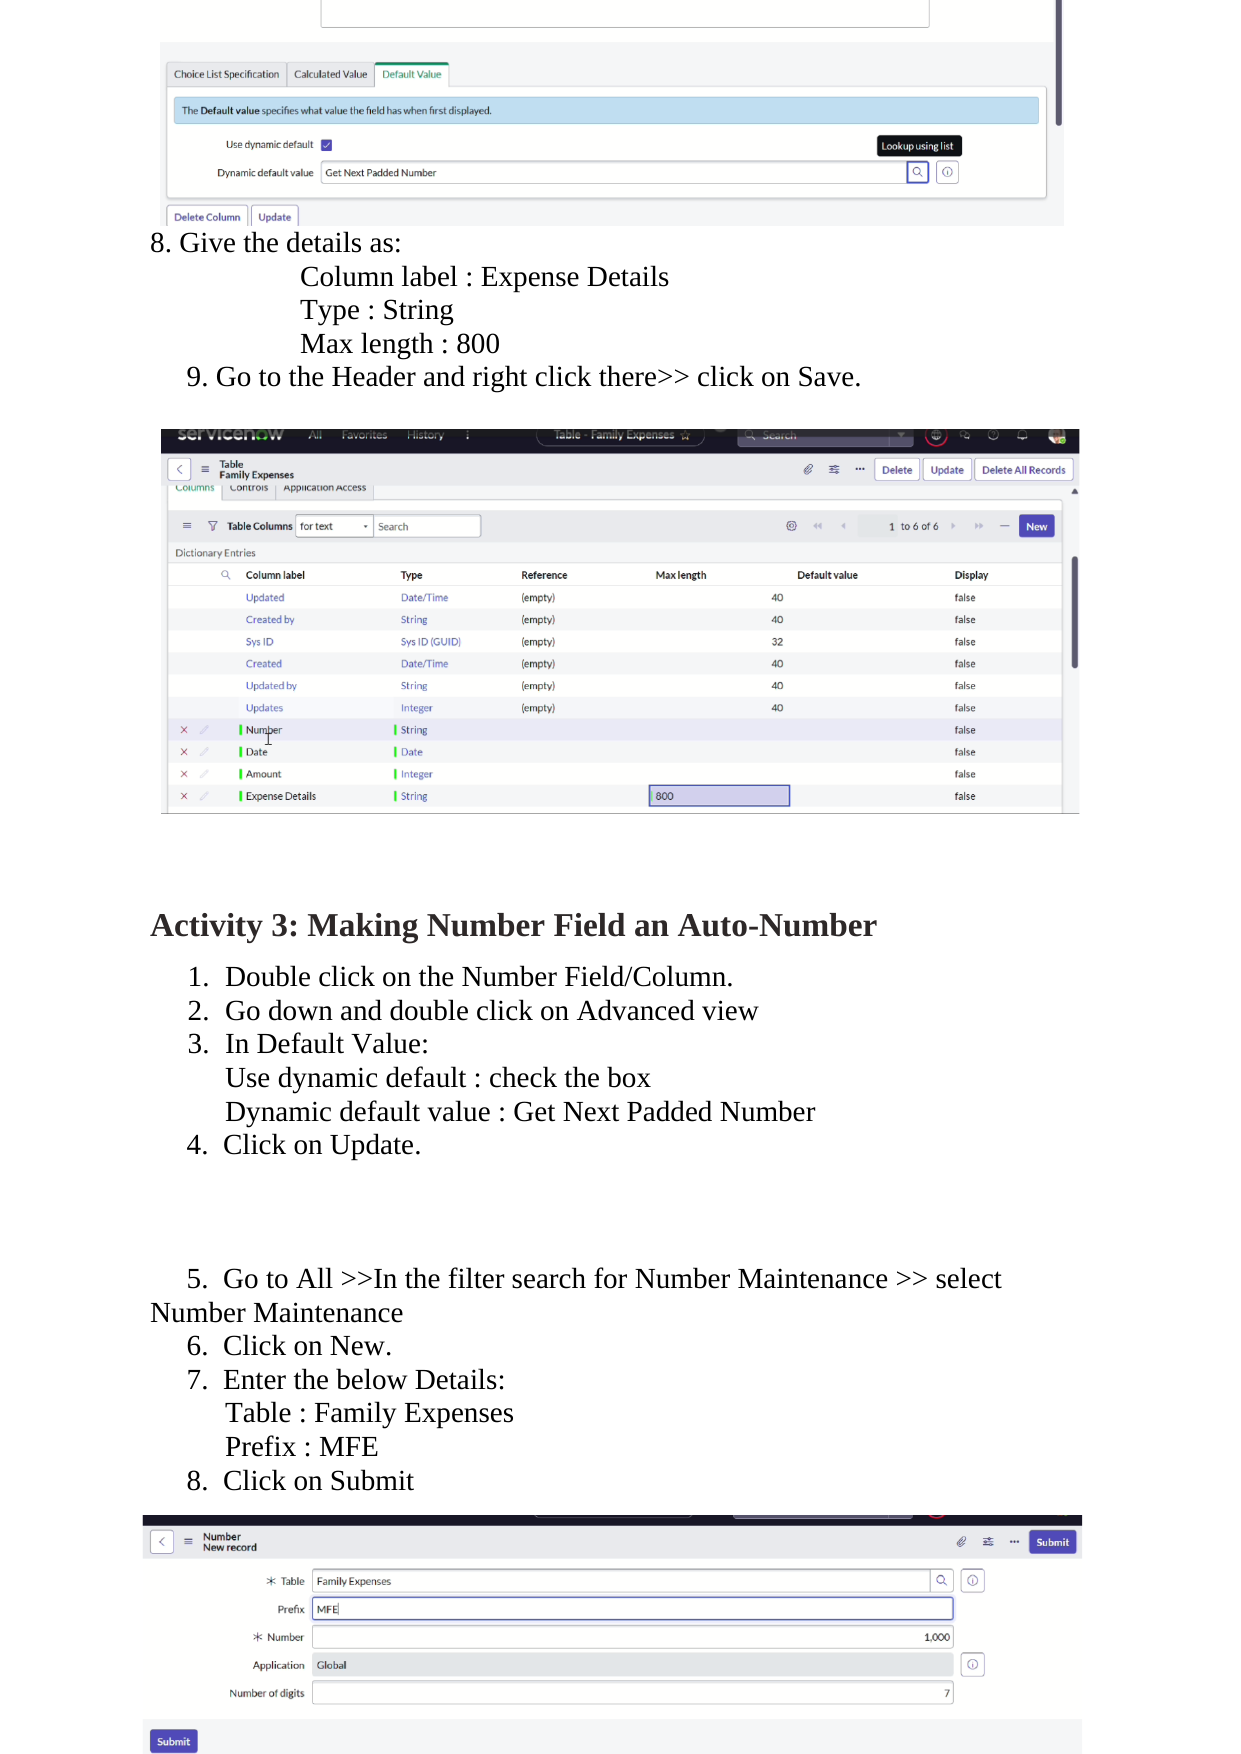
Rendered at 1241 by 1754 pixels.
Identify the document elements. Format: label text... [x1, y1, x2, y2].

list Double click on the Number Field/Column. [187, 959, 1090, 993]
list In Default Value: [187, 1027, 1090, 1060]
picture [162, 429, 1079, 814]
text Use dynamic default : check the box [225, 1060, 1090, 1094]
text 7. Enter the below Details: [150, 1362, 1090, 1396]
text 9. Go to the Header and right click there>> click on Save. [150, 359, 1090, 393]
text Type : String [300, 292, 1090, 326]
text Table : Family Expenses [225, 1396, 1090, 1429]
text Prefix : MFE [225, 1429, 1090, 1463]
text Max length : 800 [300, 326, 1090, 359]
text 4. Click on Update. [150, 1127, 1090, 1161]
text Dynamic default value : Get Next Padded Number [225, 1094, 1090, 1127]
picture [161, 0, 1063, 226]
text Column label : Expense Details [300, 259, 1090, 292]
text 8. Give the details as: [150, 183, 1090, 259]
text 6. Click on New. [150, 1328, 1090, 1362]
list Go down and double click on Advanced view [187, 993, 1090, 1027]
text 8. Click on Submit [150, 1463, 1090, 1496]
picture [144, 1515, 1083, 1754]
text 5. Go to All >>In the filter search for Number Maintenance >> select Number Maintenance [150, 1261, 1090, 1328]
subtitle Activity 3: Making Number Field an Auto-Number [150, 906, 1090, 944]
